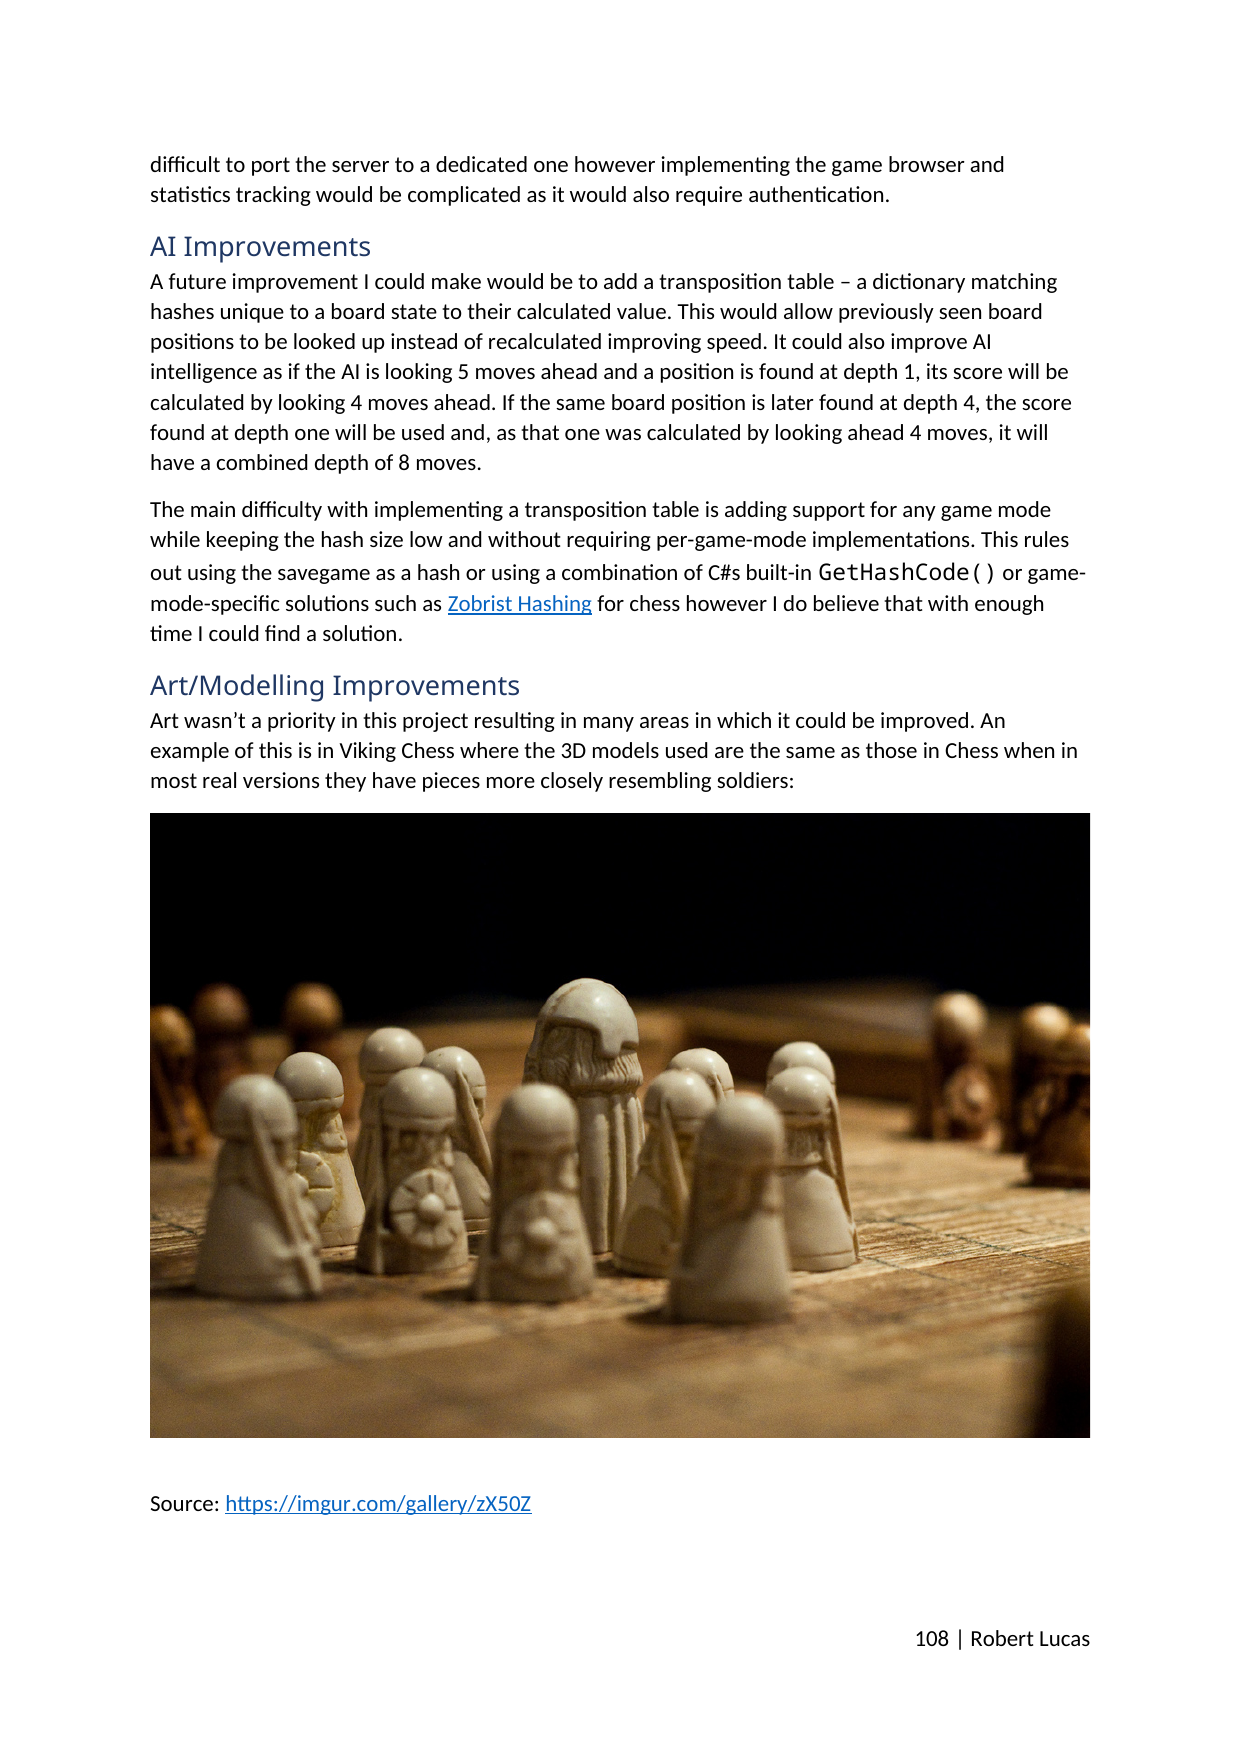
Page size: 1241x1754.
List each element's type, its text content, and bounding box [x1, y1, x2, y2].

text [150, 150, 1090, 208]
text Art wasn’t a priority in this project resulting in many areas in which it could be improved. An example of this is in Viking Chess where the 3D models used are the same as those in Chess when in most real versions they have pieces more closely resembling soldiers: [150, 706, 1090, 794]
text Source: https://imgur.com/gallery/zX50Z [150, 1438, 1090, 1517]
picture [150, 813, 1091, 1438]
subtitle Art/Modelling Improvements [150, 666, 1090, 703]
text A future improvement I could make would be to add a transposition table – a dictionary matching hashes unique to a board state to their calculated value. This would allow previously seen board positions to be looked up instead of recalculated improving speed. It could also improve AI intelligence as if the AI is looking 5 moves ahead and a position is found at depth 1, its score will be calculated by looking 4 moves ahead. If the same board position is later found at depth 4, the score found at depth one will be used and, as that one was calculated by looking ahead 4 moves, it will have a combined depth of 8 moves. [150, 267, 1090, 476]
text The main difficulty with implementing a transposition table is adding support for any game mode while keeping the hash size low and without requiring per-game-mode implementations. This rules out using the savegame as a hash or using a combination of C#s built-in GetHashCode() or game-mode-specific solutions such as Zobrist Hashing for chess however I do believe that with enough time I could find a solution. [150, 495, 1090, 647]
subtitle AI Improvements [150, 227, 1090, 264]
